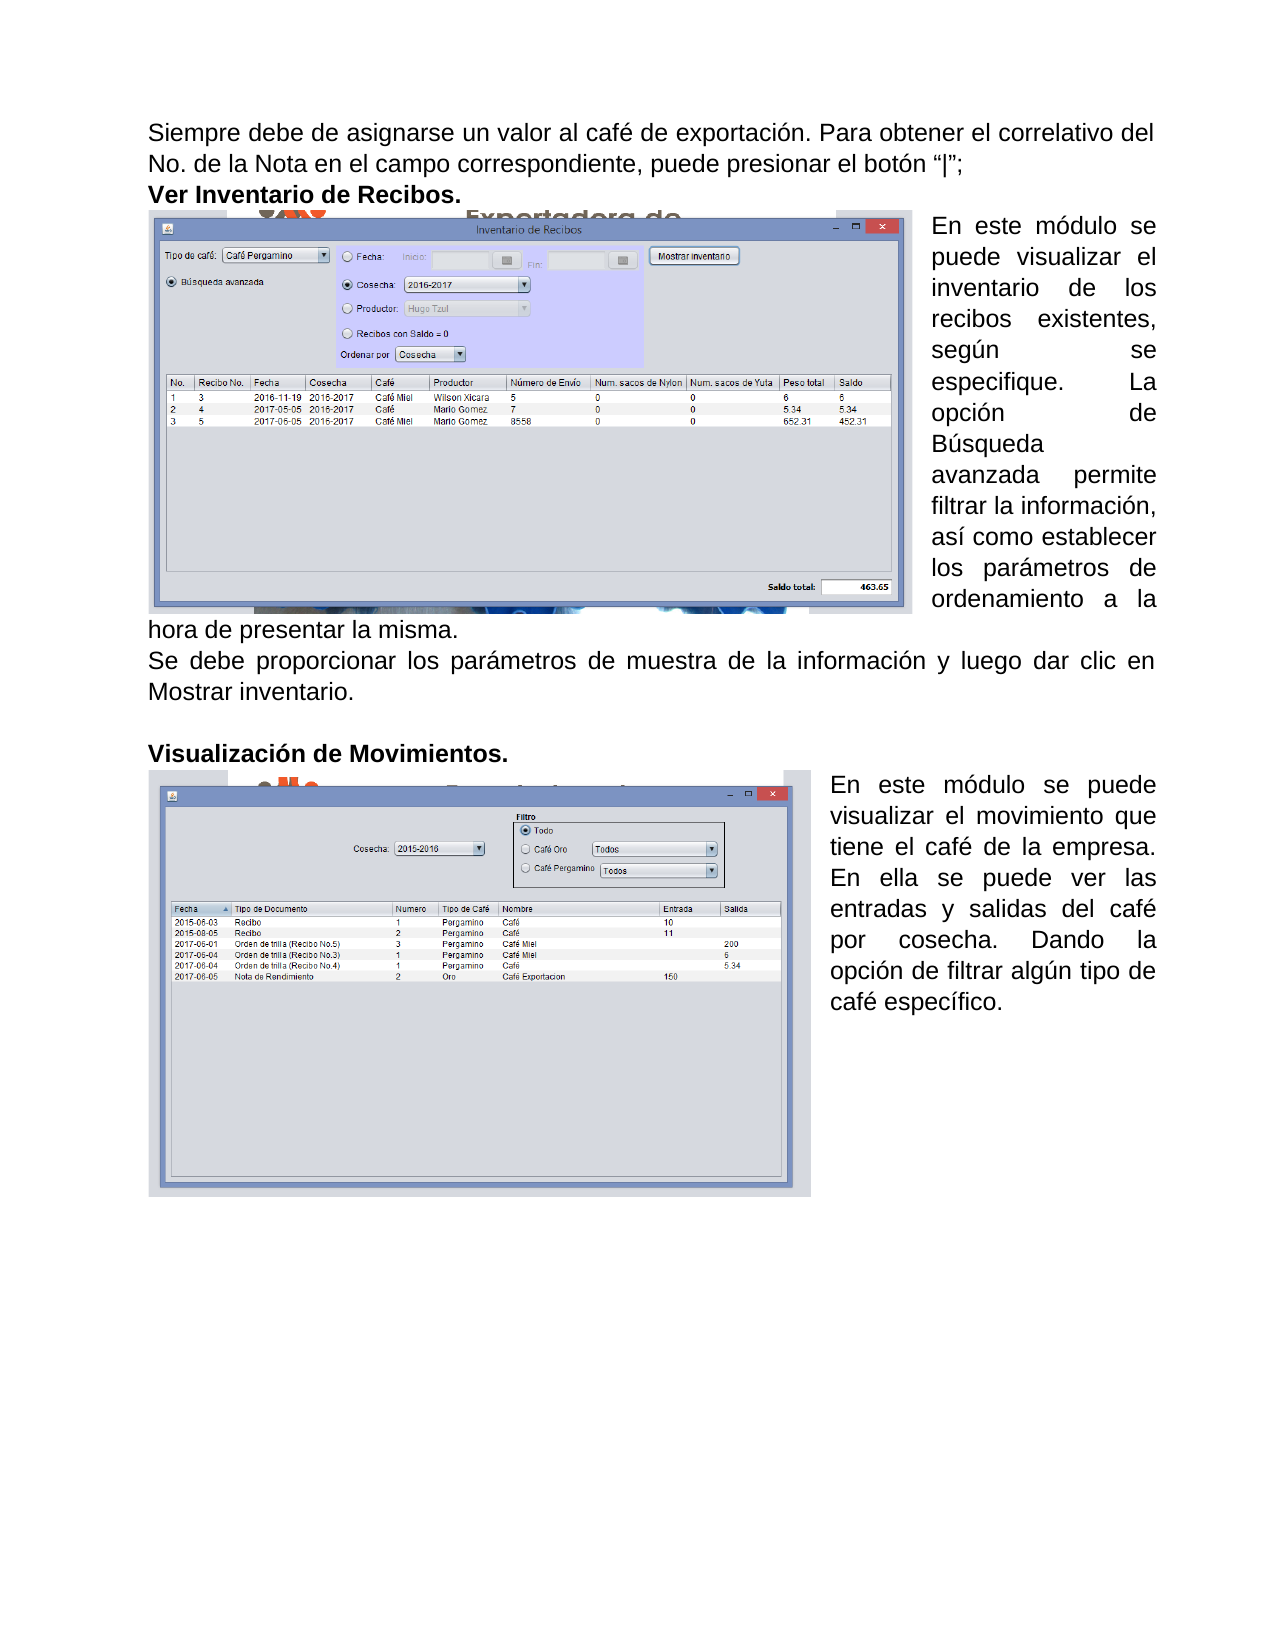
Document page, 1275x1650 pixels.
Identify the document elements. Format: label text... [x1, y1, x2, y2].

text En este módulo se puede visualizar el movimiento que tiene el café de la empresa. En ella se puede ver las entradas y salidas del café por cosecha. Dando la opción de filtrar algún tipo de café específico. [811, 770, 1157, 1016]
picture [148, 770, 811, 1197]
text Visualización de Movimientos. [148, 739, 1157, 768]
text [148, 118, 1157, 178]
picture [148, 210, 913, 614]
text Ver Inventario de Recibos. [148, 180, 1157, 209]
text Se debe proporcionar los parámetros de muestra de la información y luego dar clic en Mostrar inventario. [148, 646, 1157, 706]
